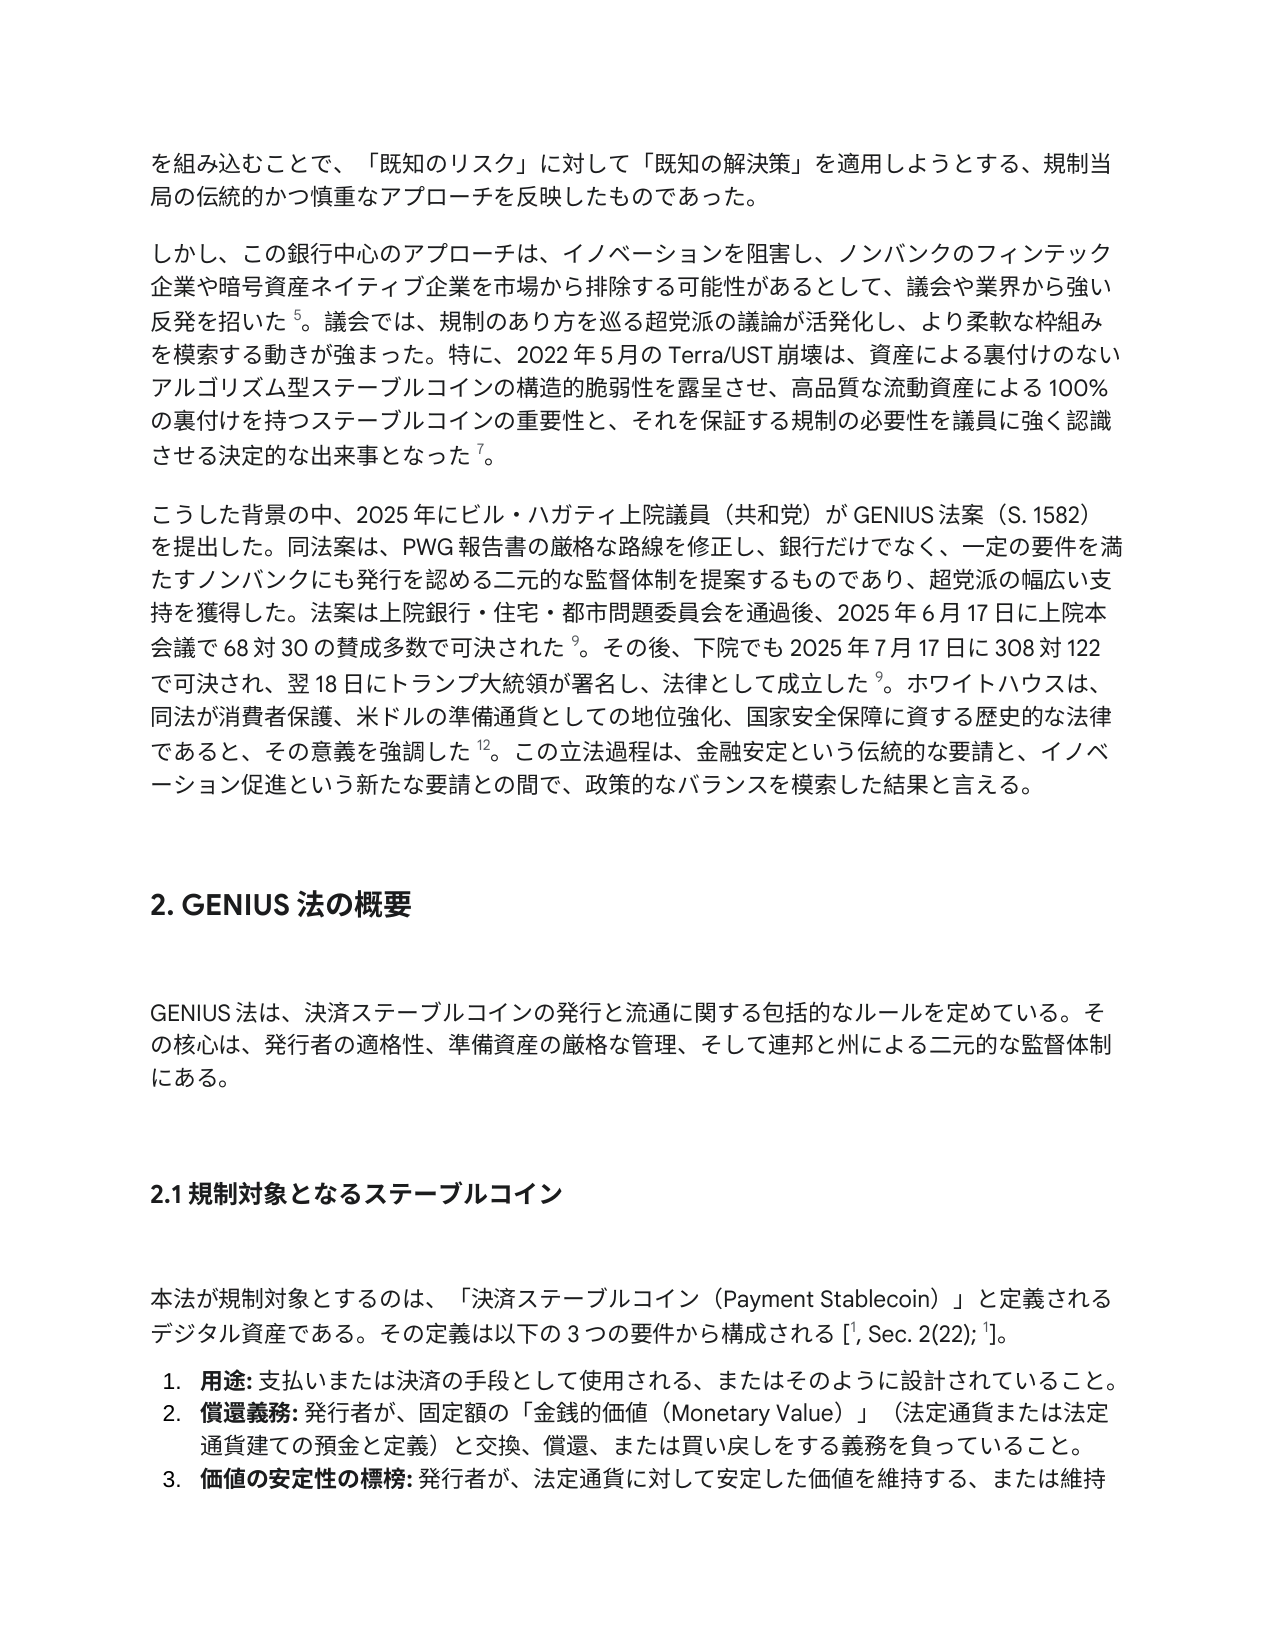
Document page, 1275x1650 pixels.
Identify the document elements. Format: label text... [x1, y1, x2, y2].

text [150, 150, 1125, 211]
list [162, 1465, 1125, 1494]
text しかし、この銀行中心のアプローチは、イノベーションを阻害し、ノンバンクのフィンテック企業や暗号資産ネイティブ企業を市場から排除する可能性があるとして、議会や業界から強い反発を招いた 5。議会では、規制のあり方を巡る超党派の議論が活発化し、より柔軟な枠組みを模索する動きが強まった。特に、2022年5月のTerra/UST崩壊は、資産による裏付けのないアルゴリズム型ステーブルコインの構造的脆弱性を露呈させ、高品質な流動資産による100%の裏付けを持つステーブルコインの重要性と、それを保証する規制の必要性を議員に強く認識させる決定的な出来事となった 7。 [150, 240, 1125, 471]
text 本法が規制対象とするのは、「決済ステーブルコイン（Payment Stablecoin）」と定義されるデジタル資産である。その定義は以下の3つの要件から構成される [1, Sec. 2(22); 1]。 [150, 1286, 1125, 1350]
subtitle 2.1 規制対象となるステーブルコイン [150, 1180, 1125, 1211]
list 償還義務: 発行者が、固定額の「金銭的価値（Monetary Value）」（法定通貨または法定通貨建ての預金と定義）と交換、償還、または買い戻しをする義務を負っていること。 [162, 1400, 1125, 1461]
list 用途: 支払いまたは決済の手段として使用される、またはそのように設計されていること。 [162, 1367, 1125, 1396]
subtitle 2. GENIUS法の概要 [150, 887, 1125, 923]
text こうした背景の中、2025年にビル・ハガティ上院議員（共和党）がGENIUS法案（S. 1582）を提出した。同法案は、PWG報告書の厳格な路線を修正し、銀行だけでなく、一定の要件を満たすノンバンクにも発行を認める二元的な監督体制を提案するものであり、超党派の幅広い支持を獲得した。法案は上院銀行・住宅・都市問題委員会を通過後、2025年6月17日に上院本会議で68対30の賛成多数で可決された 9。その後、下院でも2025年7月17日に308対122で可決され、翌18日にトランプ大統領が署名し、法律として成立した 9。ホワイトハウスは、同法が消費者保護、米ドルの準備通貨としての地位強化、国家安全保障に資する歴史的な法律であると、その意義を強調した 12。この立法過程は、金融安定という伝統的な要請と、イノベーション促進という新たな要請との間で、政策的なバランスを模索した結果と言える。 [150, 501, 1125, 800]
text GENIUS法は、決済ステーブルコインの発行と流通に関する包括的なルールを定めている。その核心は、発行者の適格性、準備資産の厳格な管理、そして連邦と州による二元的な監督体制にある。 [150, 999, 1125, 1093]
